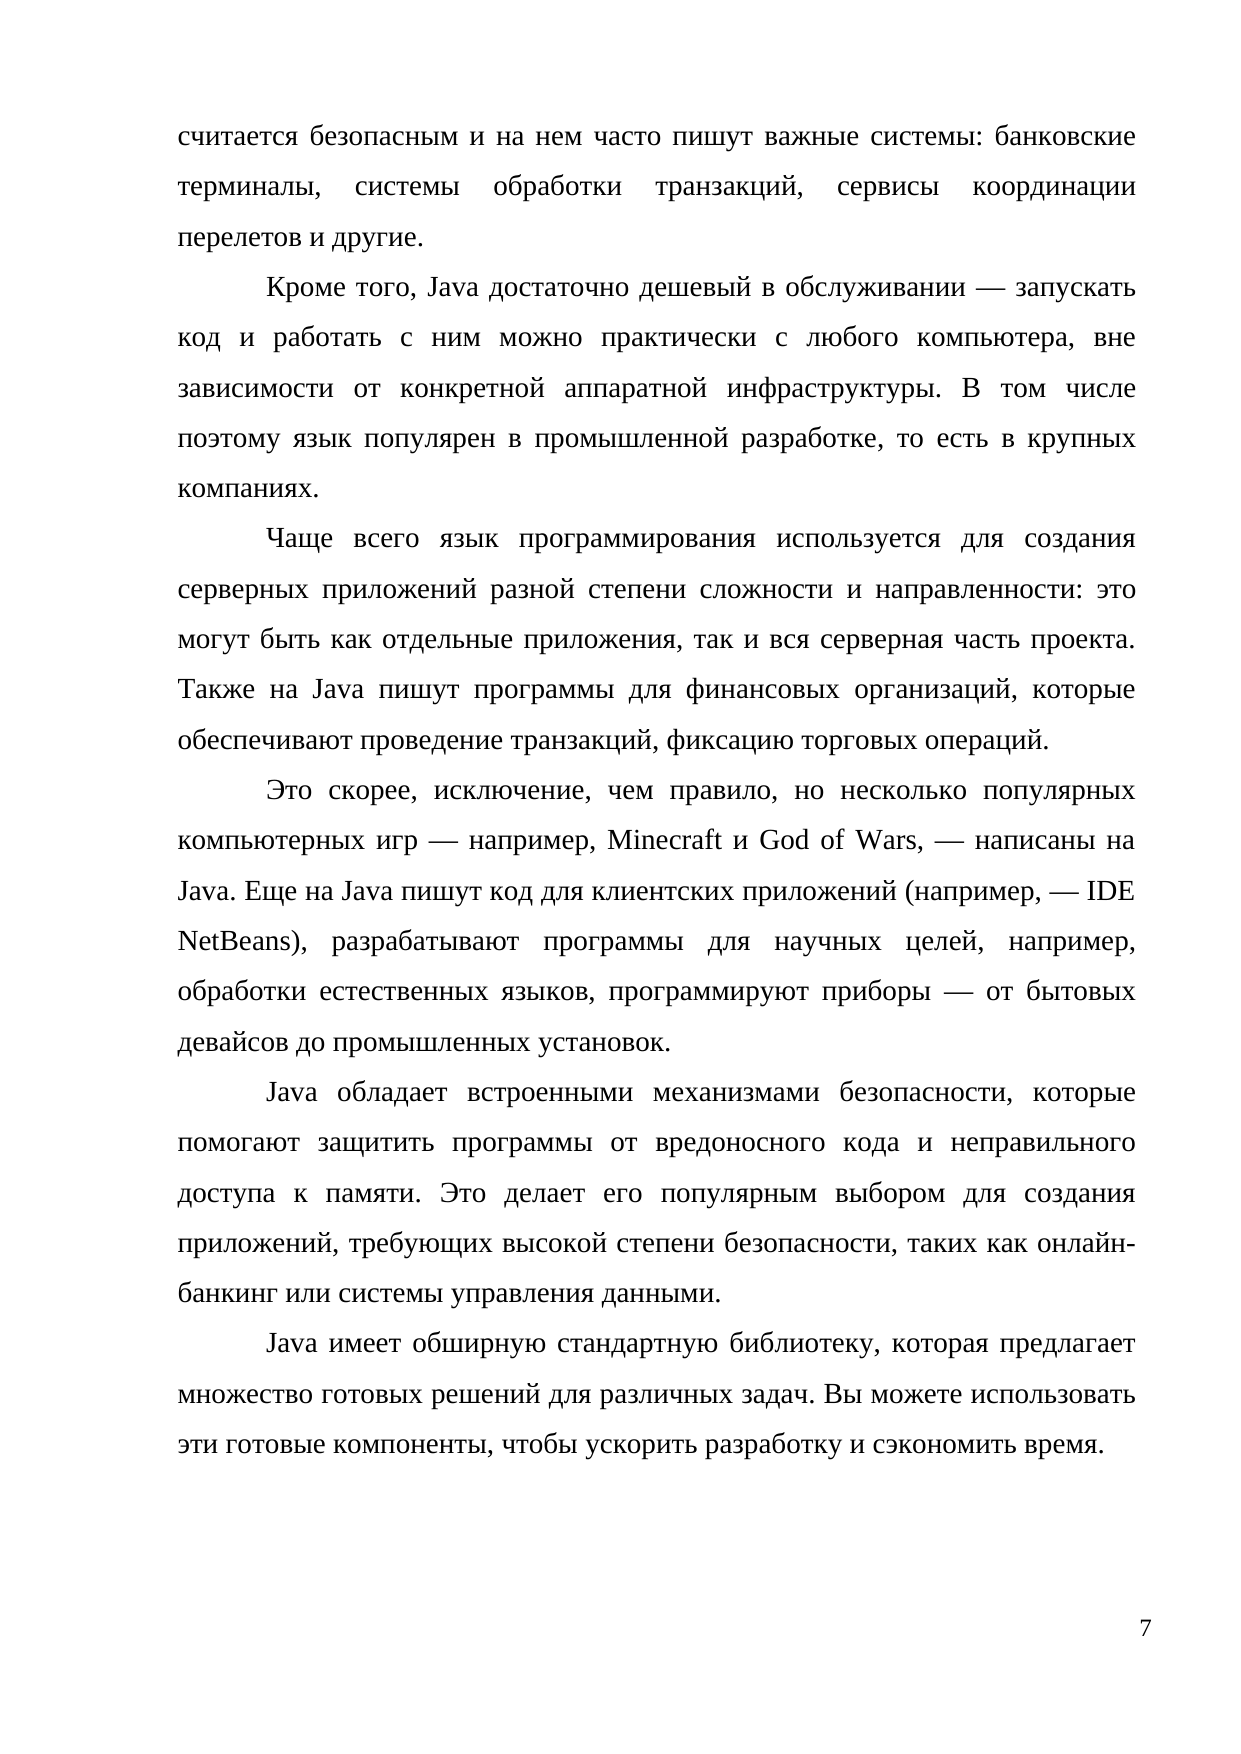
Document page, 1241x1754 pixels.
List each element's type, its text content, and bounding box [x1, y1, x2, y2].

text Java обладает встроенными механизмами безопасности, которые помогают защитить программы от вредоносного кода и неправильного доступа к памяти. Это делает его популярным выбором для создания приложений, требующих высокой степени безопасности, таких как онлайн-банкинг или системы управления данными. [177, 1074, 1137, 1309]
text Чаще всего язык программирования используется для создания серверных приложений разной степени сложности и направленности: это могут быть как отдельные приложения, так и вся серверная часть проекта. Также на Java пишут программы для финансовых организаций, которые обеспечивают проведение транзакций, фиксацию торговых операций. [177, 521, 1137, 755]
text Кроме того, Java достаточно дешевый в обслуживании — запускать код и работать с ним можно практически с любого компьютера, вне зависимости от конкретной аппаратной инфраструктуры. В том числе поэтому язык популярен в промышленной разработке, то есть в крупных компаниях. [177, 269, 1137, 504]
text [177, 118, 1137, 252]
text Это скорее, исключение, чем правило, но несколько популярных компьютерных игр — например, Minecraft и God of Wars, — написаны на Java. Еще на Java пишут код для клиентских приложений (например, — IDE NetBeans), разрабатывают программы для научных целей, например, обработки естественных языков, программируют приборы — от бытовых девайсов до промышленных установок. [177, 772, 1137, 1057]
text Java имеет обширную стандартную библиотеку, которая предлагает множество готовых решений для различных задач. Вы можете использовать эти готовые компоненты, чтобы ускорить разработку и сэкономить время. [177, 1326, 1137, 1460]
